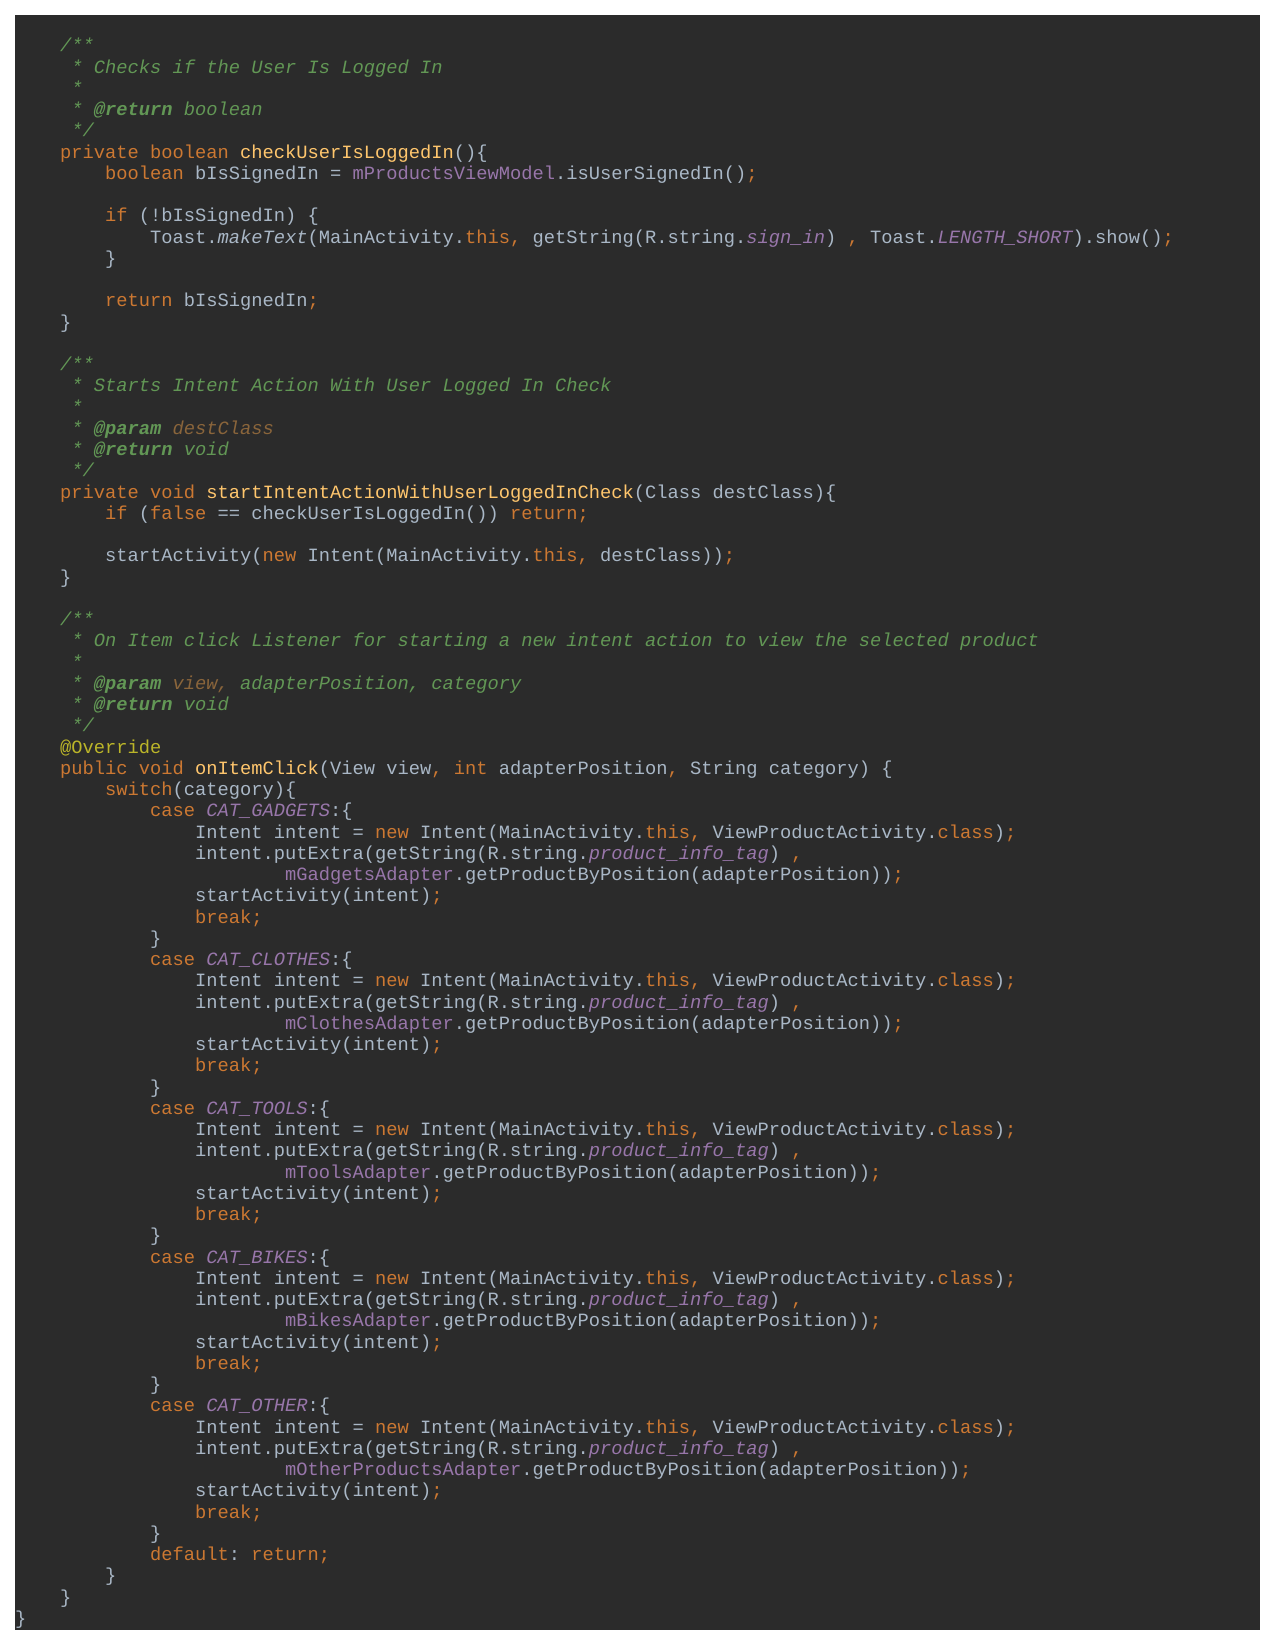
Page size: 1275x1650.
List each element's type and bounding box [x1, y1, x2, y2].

text [15, 15, 1260, 1630]
